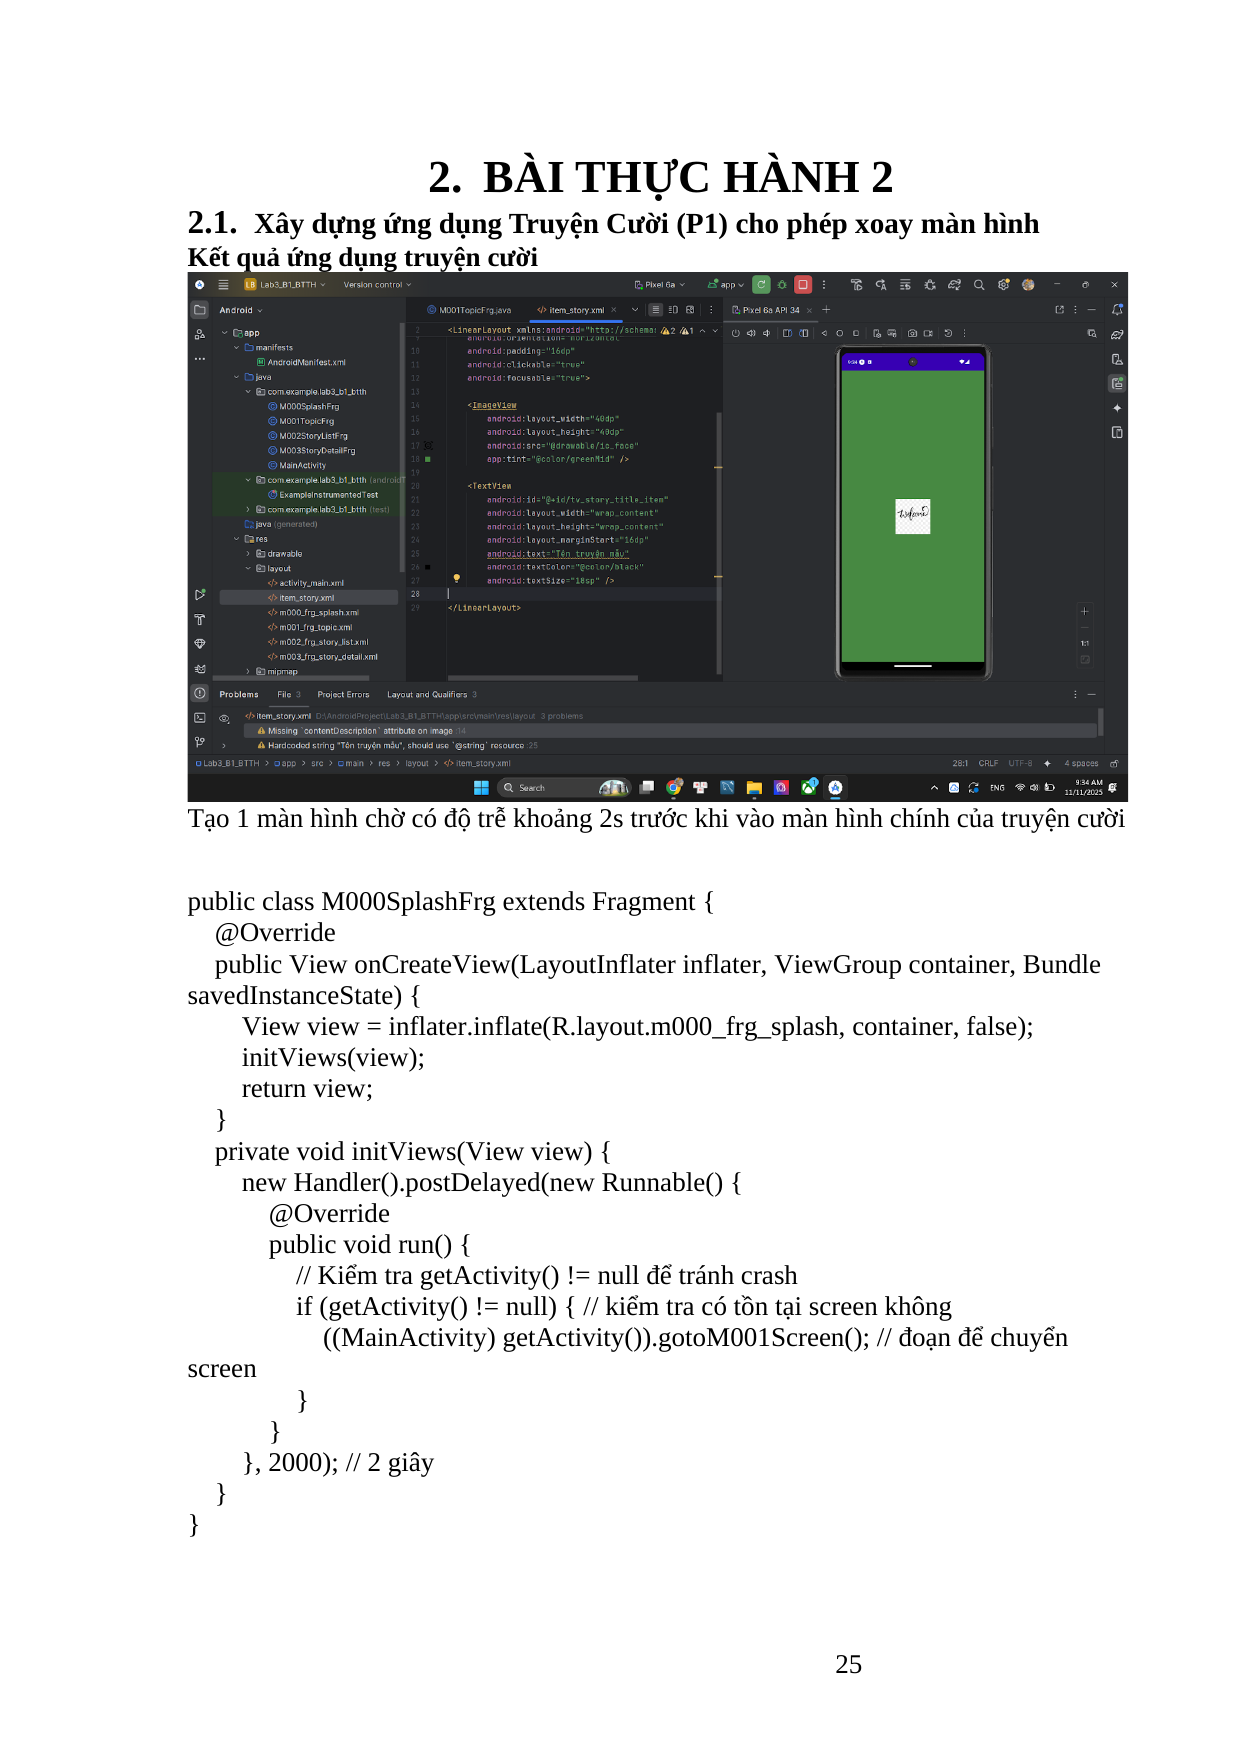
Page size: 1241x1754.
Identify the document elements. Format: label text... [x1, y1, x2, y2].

subtitle BÀI THỰC HÀNH 2 [187, 150, 1135, 203]
text } [187, 1415, 1135, 1446]
text } [187, 1103, 1135, 1134]
subtitle Xây dựng ứng dụng Truyện Cười (P1) cho phép xoay màn hình [187, 203, 1135, 241]
text } [187, 1477, 1135, 1508]
text Kết quả ứng dụng truyện cười [187, 241, 1135, 272]
text @Override [187, 1197, 1135, 1228]
text private void initViews(View view) { [187, 1134, 1135, 1166]
text View view = inflater.inflate(R.layout.m000_frg_splash, container, false); [187, 1010, 1135, 1041]
text public View onCreateView(LayoutInflater inflater, ViewGroup container, Bundle savedInstanceState) { [187, 948, 1135, 1010]
text } [187, 1384, 1135, 1415]
text if (getActivity() != null) { // kiểm tra có tồn tại screen không [187, 1290, 1135, 1321]
text public class M000SplashFrg extends Fragment { [187, 885, 1135, 917]
text public void run() { [187, 1228, 1135, 1259]
text ((MainActivity) getActivity()).gotoM001Screen(); // đoạn để chuyển screen [187, 1321, 1135, 1384]
picture [187, 272, 1129, 802]
text initViews(view); [187, 1041, 1135, 1072]
text new Handler().postDelayed(new Runnable() { [187, 1166, 1135, 1197]
text } [187, 1508, 1135, 1539]
text @Override [187, 917, 1135, 948]
text }, 2000); // 2 giây [187, 1446, 1135, 1477]
text Tạo 1 màn hình chờ có độ trễ khoảng 2s trước khi vào màn hình chính của truyện cười [187, 802, 1135, 833]
text // Kiểm tra getActivity() != null để tránh crash [187, 1259, 1135, 1290]
text return view; [187, 1072, 1135, 1103]
